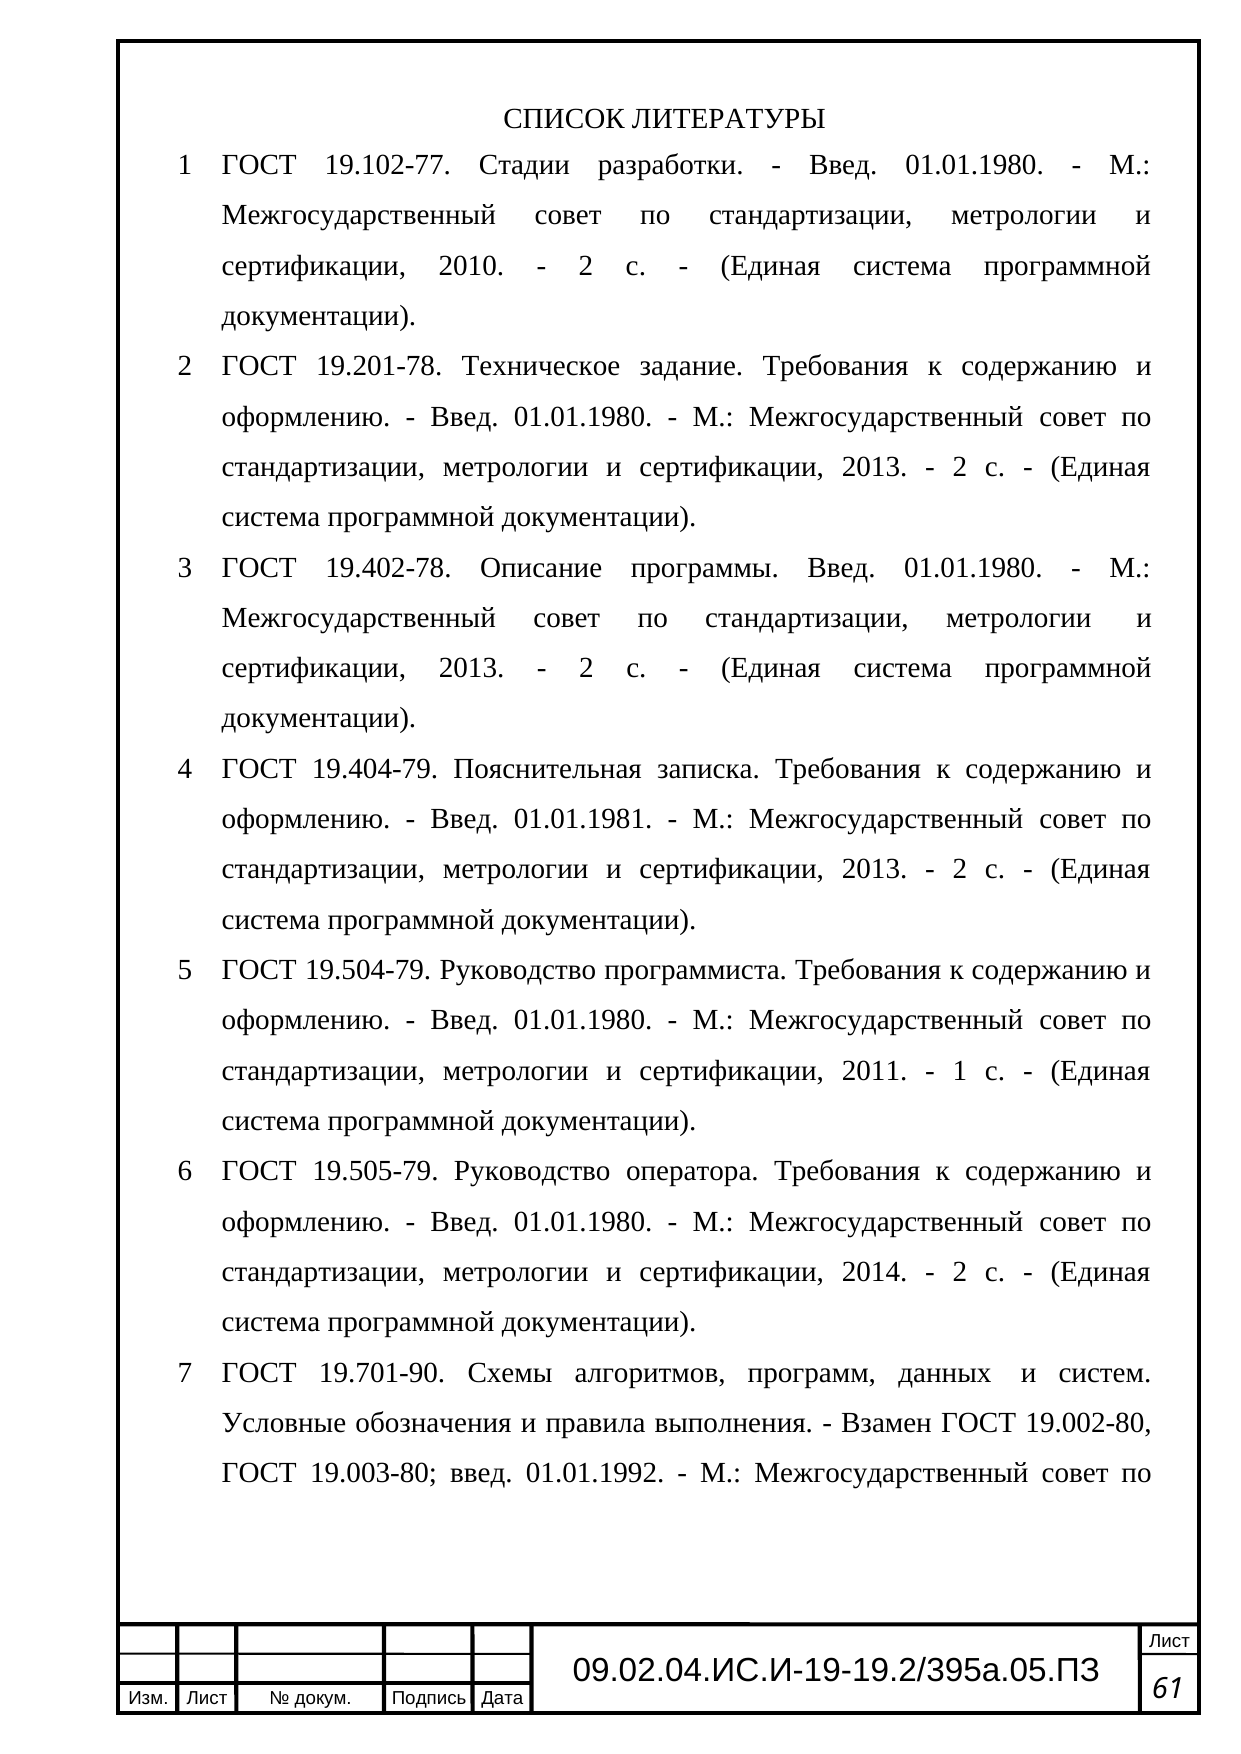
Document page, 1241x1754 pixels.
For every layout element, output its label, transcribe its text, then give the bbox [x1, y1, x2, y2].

text ГОСТ 19.404-79. Пояснительная записка. Требования к содержанию и оформлению. - Введ. 01.01.1981. - М.: Межгосударственный совет по стандартизации, метрологии и сертификации, 2013. - 2 с. - (Единая система программной документации). [177, 751, 1152, 935]
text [177, 1355, 1152, 1489]
text ГОСТ 19.505-79. Руководство оператора. Требования к содержанию и оформлению. - Введ. 01.01.1980. - М.: Межгосударственный совет по стандартизации, метрологии и сертификации, 2014. - 2 с. - (Единая система программной документации). [177, 1153, 1152, 1338]
subtitle Список литературы [177, 101, 1152, 135]
text ГОСТ 19.504-79. Руководство программиста. Требования к содержанию и оформлению. - Введ. 01.01.1980. - М.: Межгосударственный совет по стандартизации, метрологии и сертификации, 2011. - 1 с. - (Единая система программной документации). [177, 952, 1152, 1137]
text ГОСТ 19.102-77. Стадии разработки. - Введ. 01.01.1980. - М.: Межгосударственный совет по стандартизации, метрологии и сертификации, 2010. - 2 с. - (Единая система программной документации). [177, 147, 1152, 332]
text ГОСТ 19.201-78. Техническое задание. Требования к содержанию и оформлению. - Введ. 01.01.1980. - М.: Межгосударственный совет по стандартизации, метрологии и сертификации, 2013. - 2 с. - (Единая система программной документации). [177, 348, 1152, 533]
text ГОСТ 19.402-78. Описание программы. Введ. 01.01.1980. - М.: Межгосударственный совет по стандартизации, метрологии и сертификации, 2013. - 2 с. - (Единая система программной документации). [177, 550, 1152, 734]
